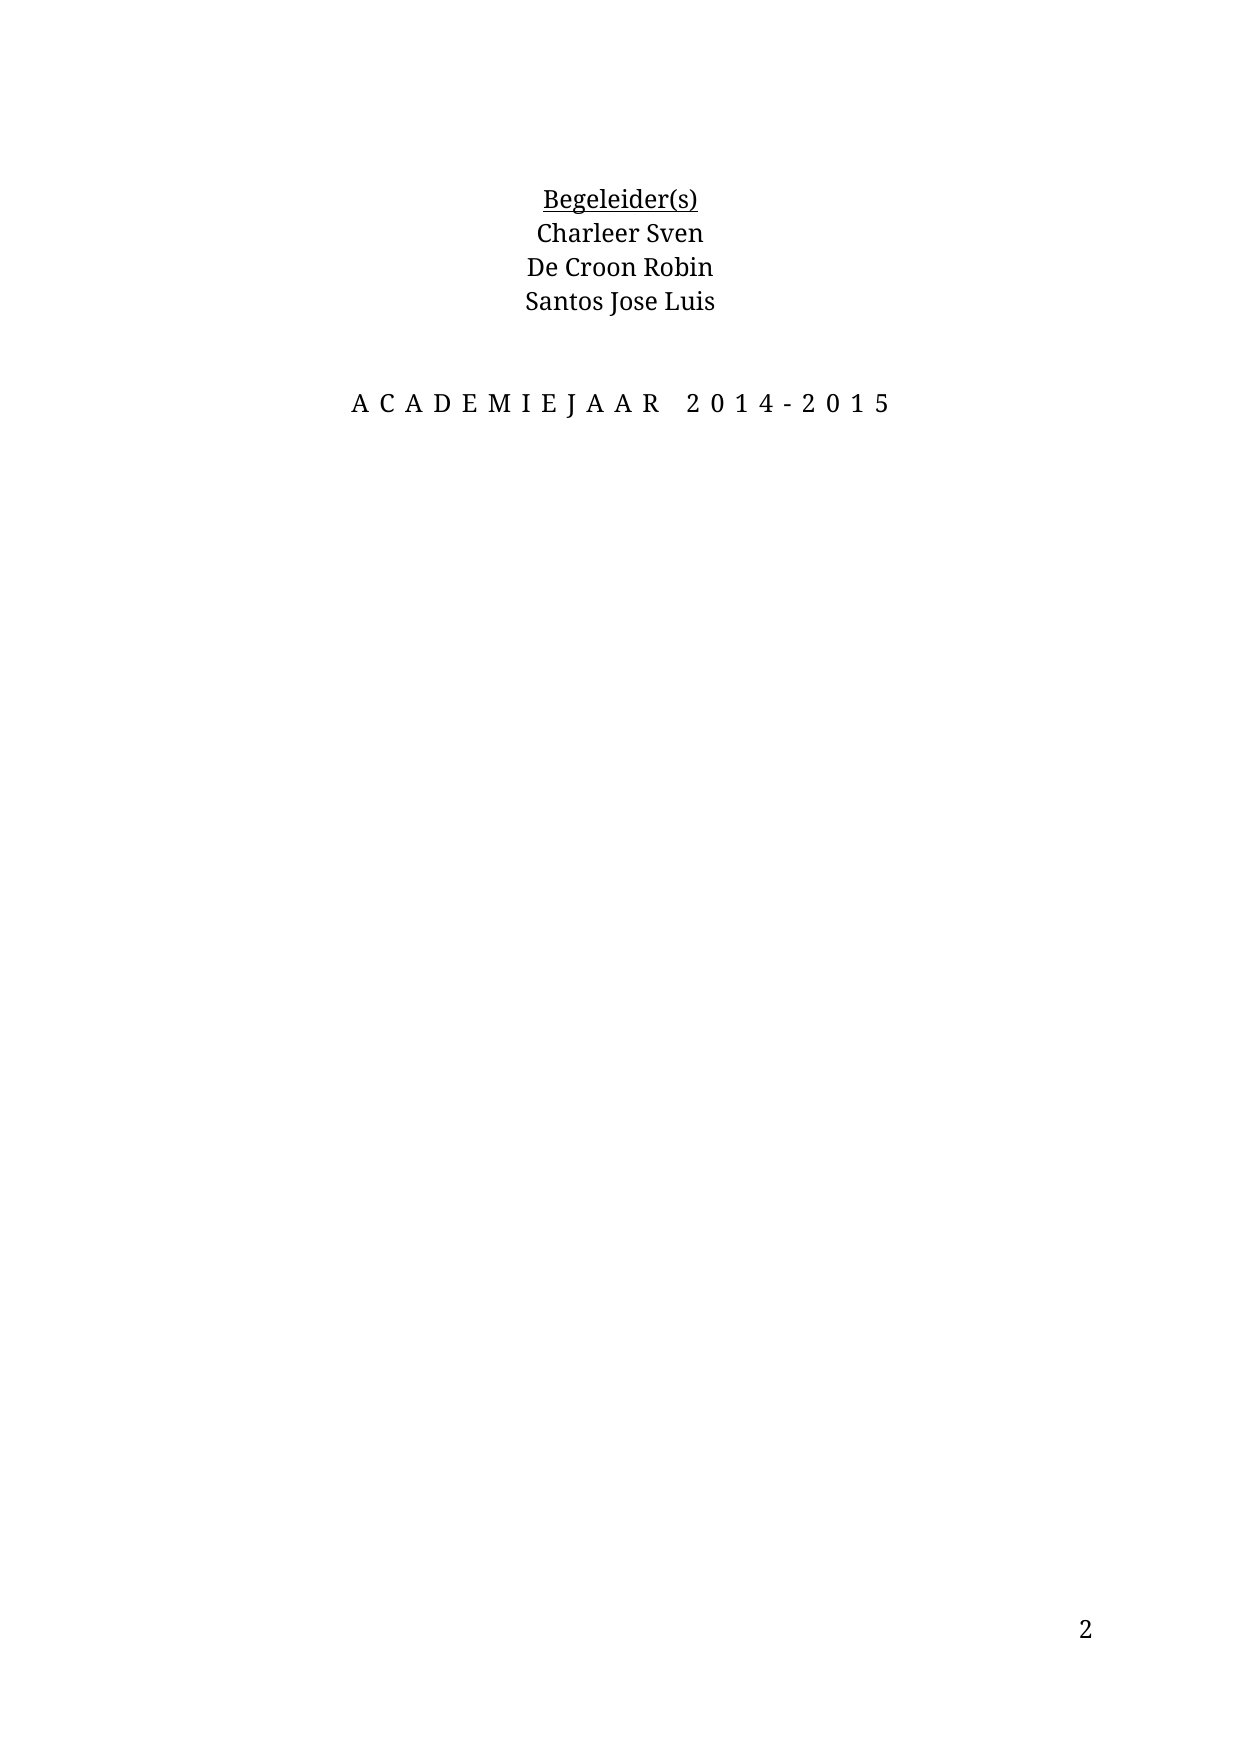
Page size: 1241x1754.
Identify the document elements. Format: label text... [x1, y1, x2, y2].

text Santos Jose Luis [148, 284, 1093, 318]
text ACADEMIEJAAR 2014-2015 [148, 386, 1093, 420]
text Charleer Sven [148, 216, 1093, 250]
text Begeleider(s) [148, 182, 1093, 216]
text De Croon Robin [148, 250, 1093, 284]
